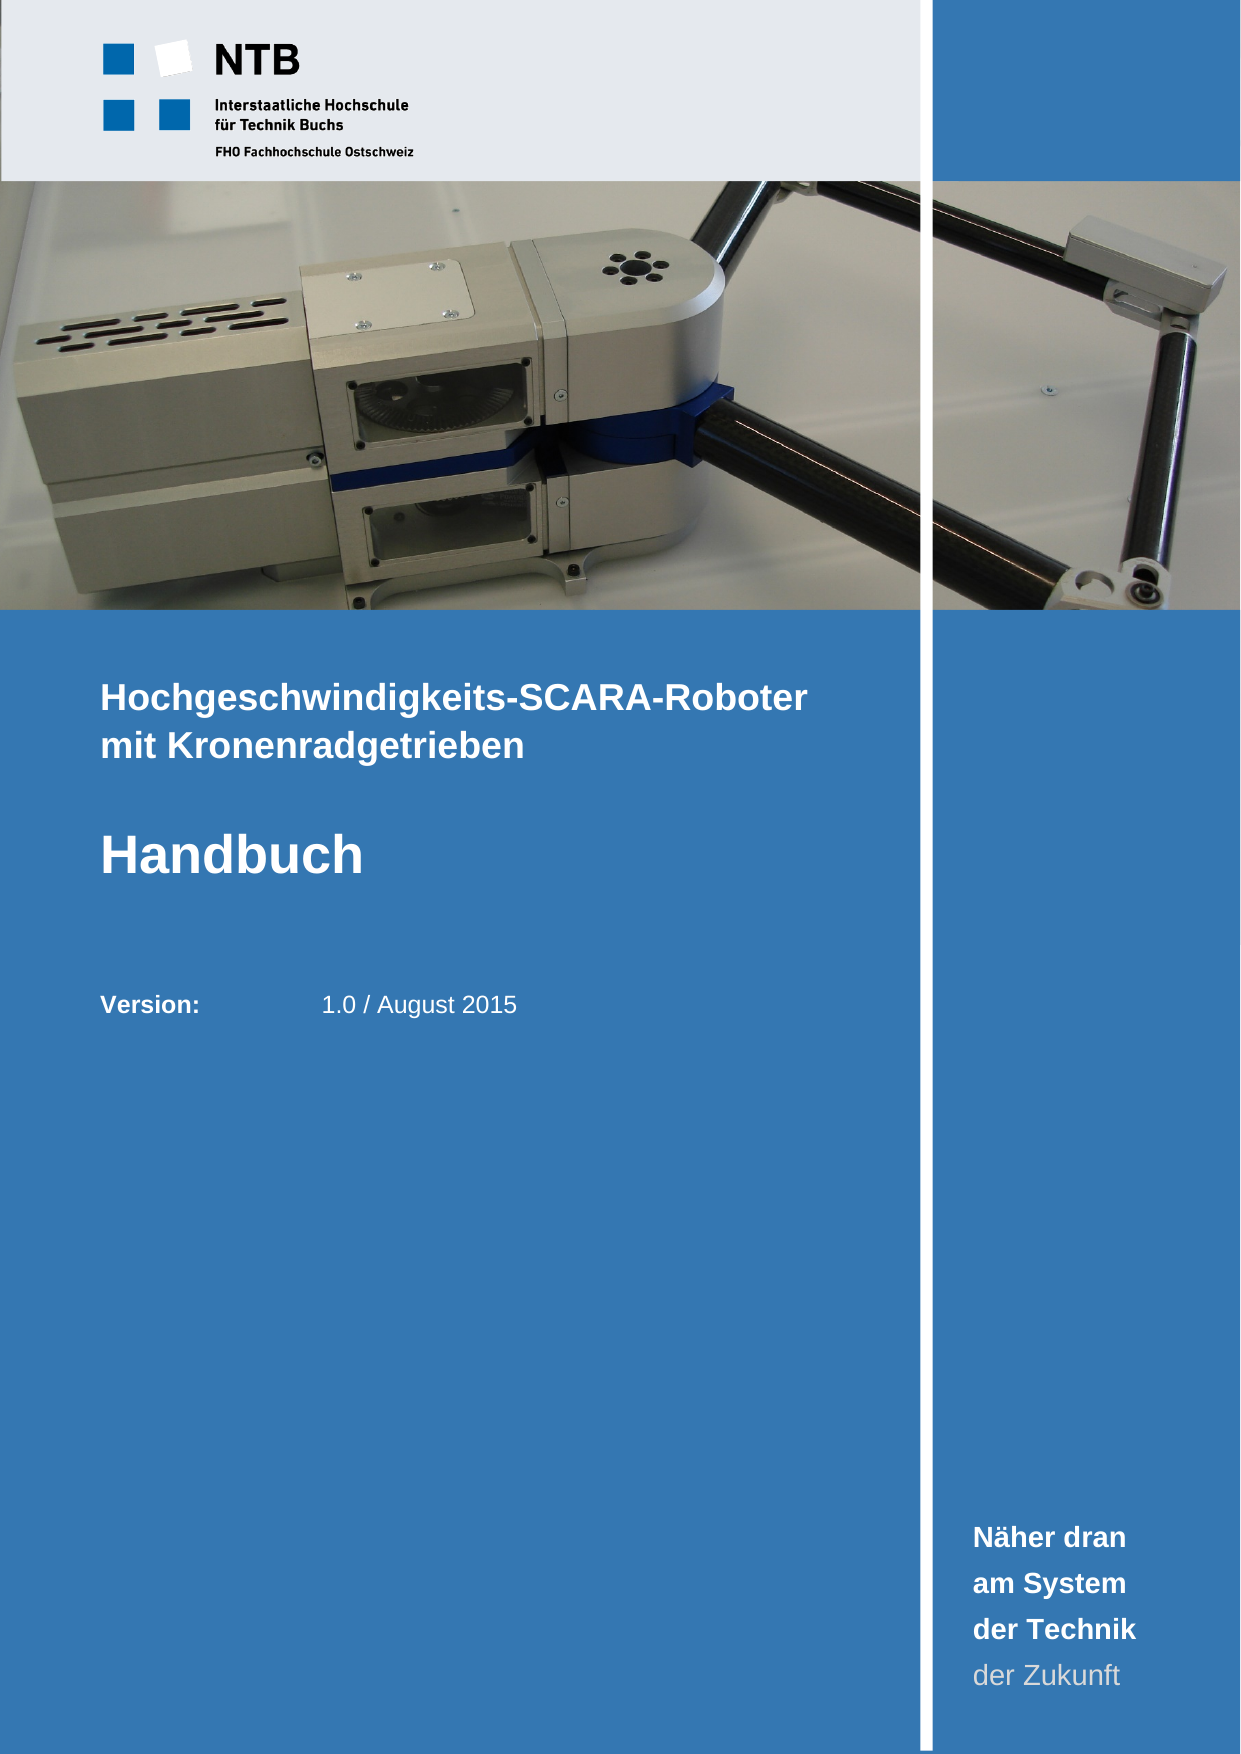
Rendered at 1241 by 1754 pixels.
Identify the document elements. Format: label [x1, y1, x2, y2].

picture [0, 0, 920, 609]
picture [933, 182, 1241, 609]
picture [70, 13, 425, 175]
